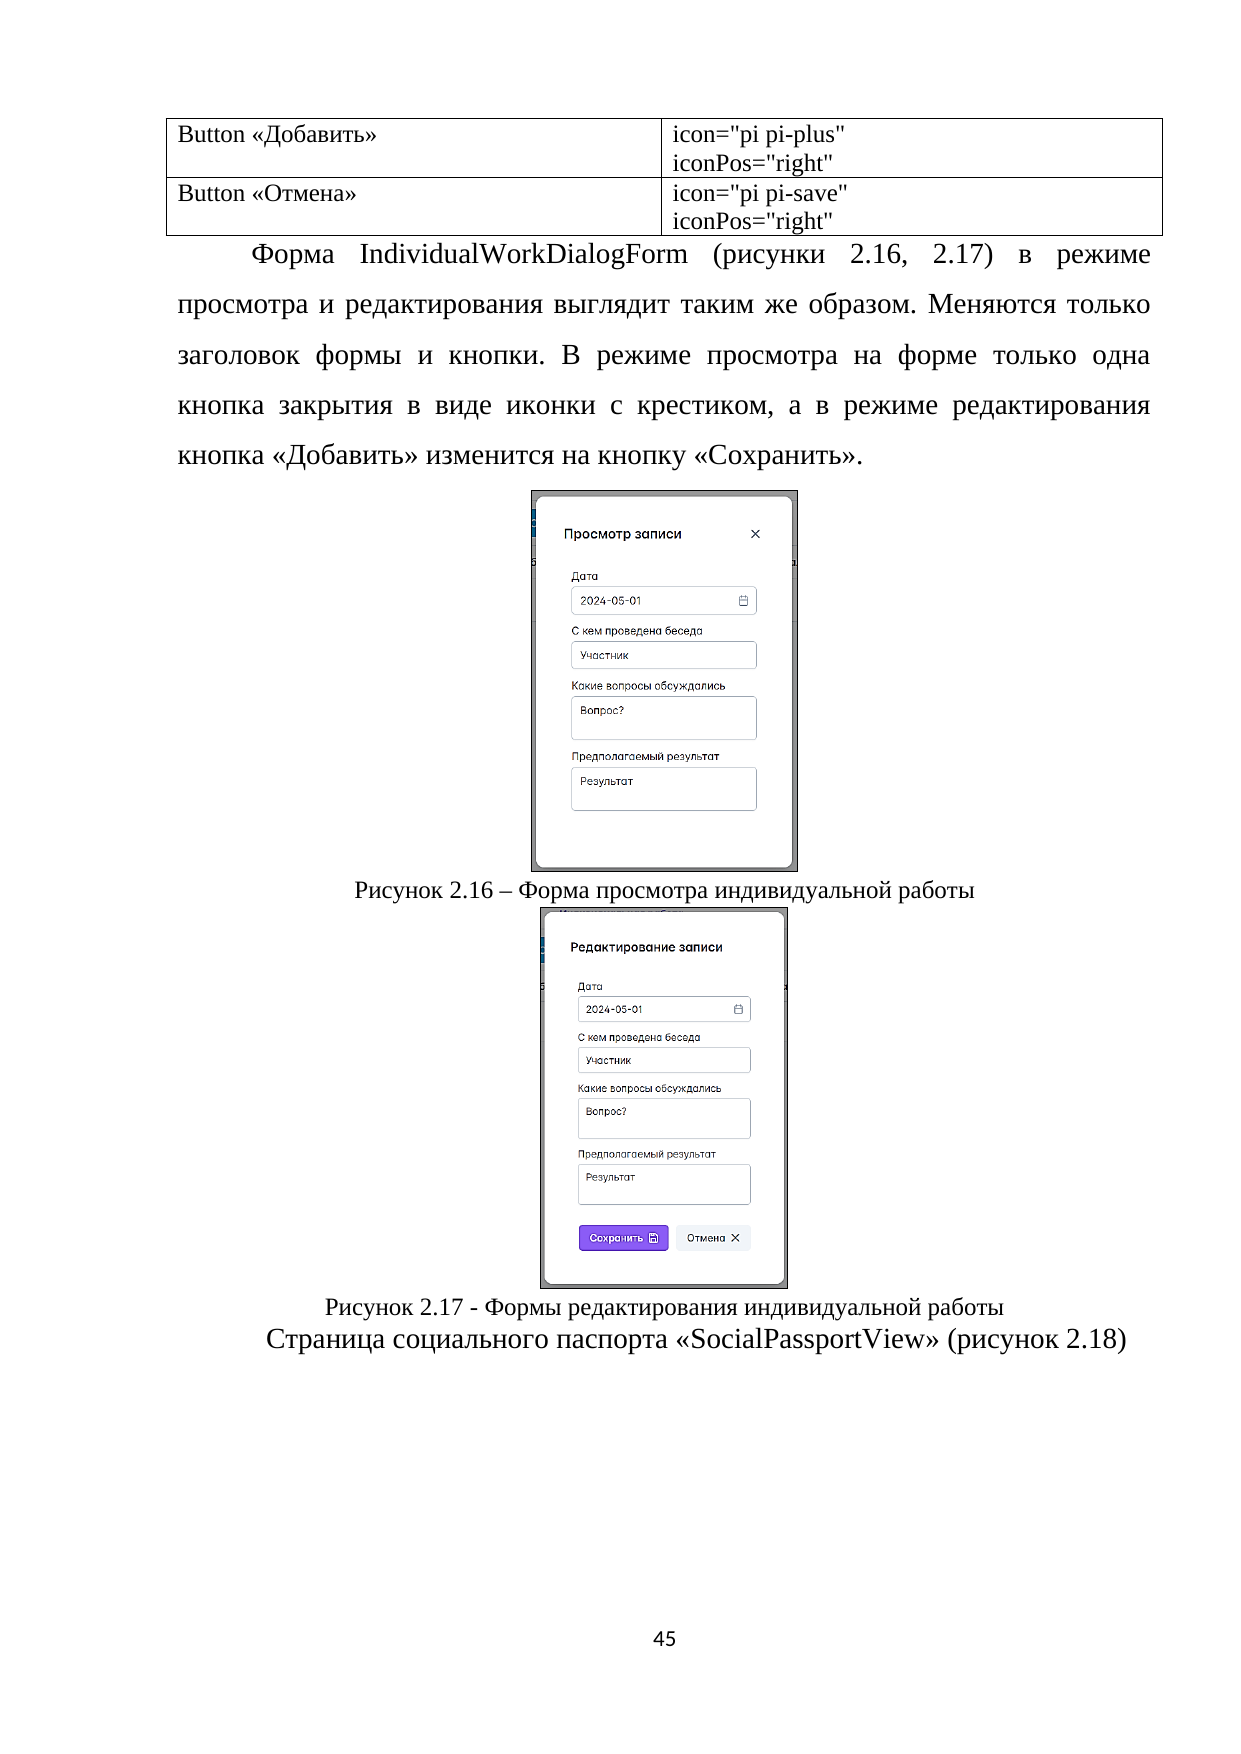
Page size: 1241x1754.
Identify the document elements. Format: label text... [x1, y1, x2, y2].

table_cell icon="pi pi-plus" iconPos="right" [662, 119, 1162, 177]
table_cell icon="pi pi-save" iconPos="right" [662, 178, 1162, 235]
table_cell Button «Добавить» [167, 119, 661, 177]
picture [541, 908, 787, 1288]
table_cell Button «Отмена» [167, 178, 661, 235]
text Форма IndividualWorkDialogForm (рисунки 2.16, 2.17) в режиме просмотра и редактирования выглядит таким же образом. Меняются только заголовок формы и кнопки. В режиме просмотра на форме только одна кнопка закрытия в виде иконки с крестиком, а в режиме редактирования кнопка «Добавить» изменится на кнопку «Сохранить». [177, 236, 1152, 471]
text Рисунок 2.16 – Форма просмотра индивидуальной работы [177, 876, 1152, 904]
picture [532, 491, 797, 871]
text Страница социального паспорта «SocialPassportView» (рисунок 2.18) [177, 1321, 1152, 1354]
text Рисунок 2.17 - Формы редактирования индивидуальной работы [177, 1292, 1152, 1321]
